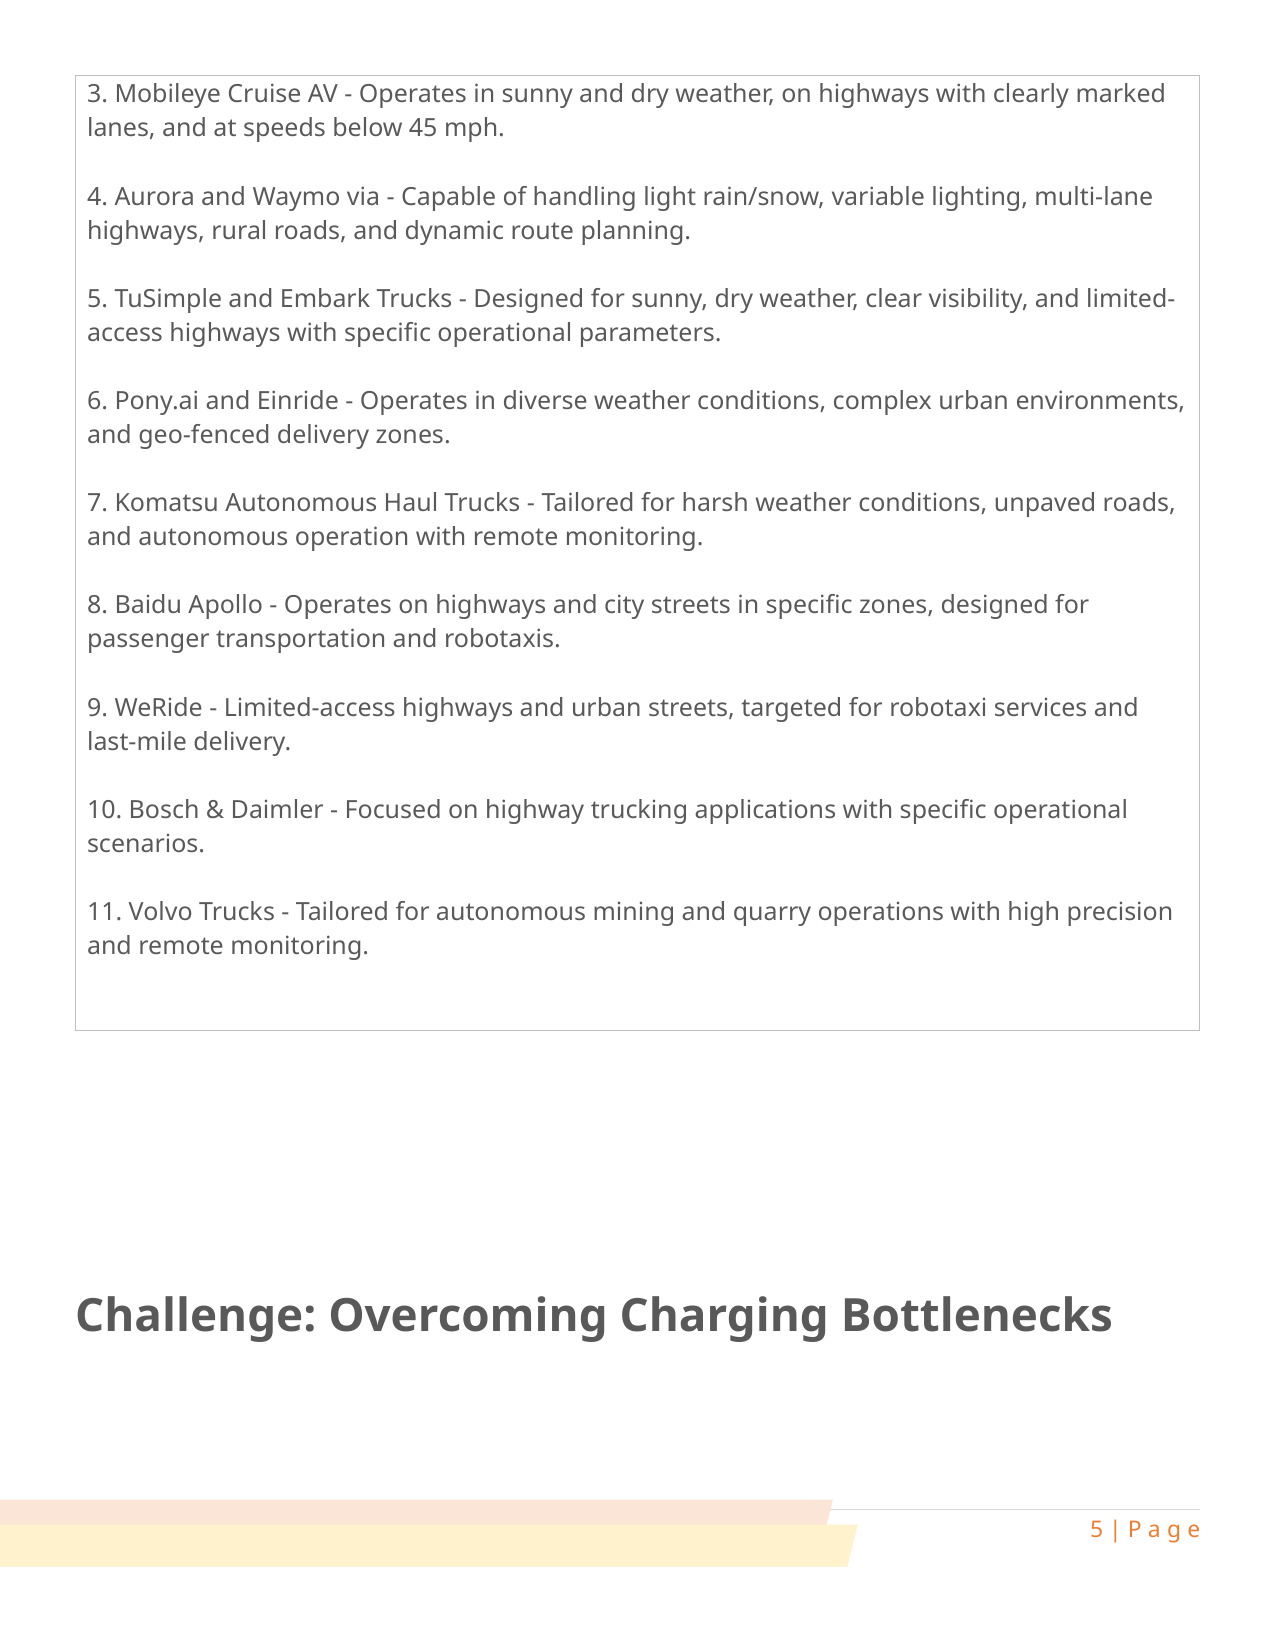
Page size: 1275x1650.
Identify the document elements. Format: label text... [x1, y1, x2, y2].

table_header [76, 76, 1199, 1030]
text Challenge: Overcoming Charging Bottlenecks [75, 1283, 1200, 1345]
